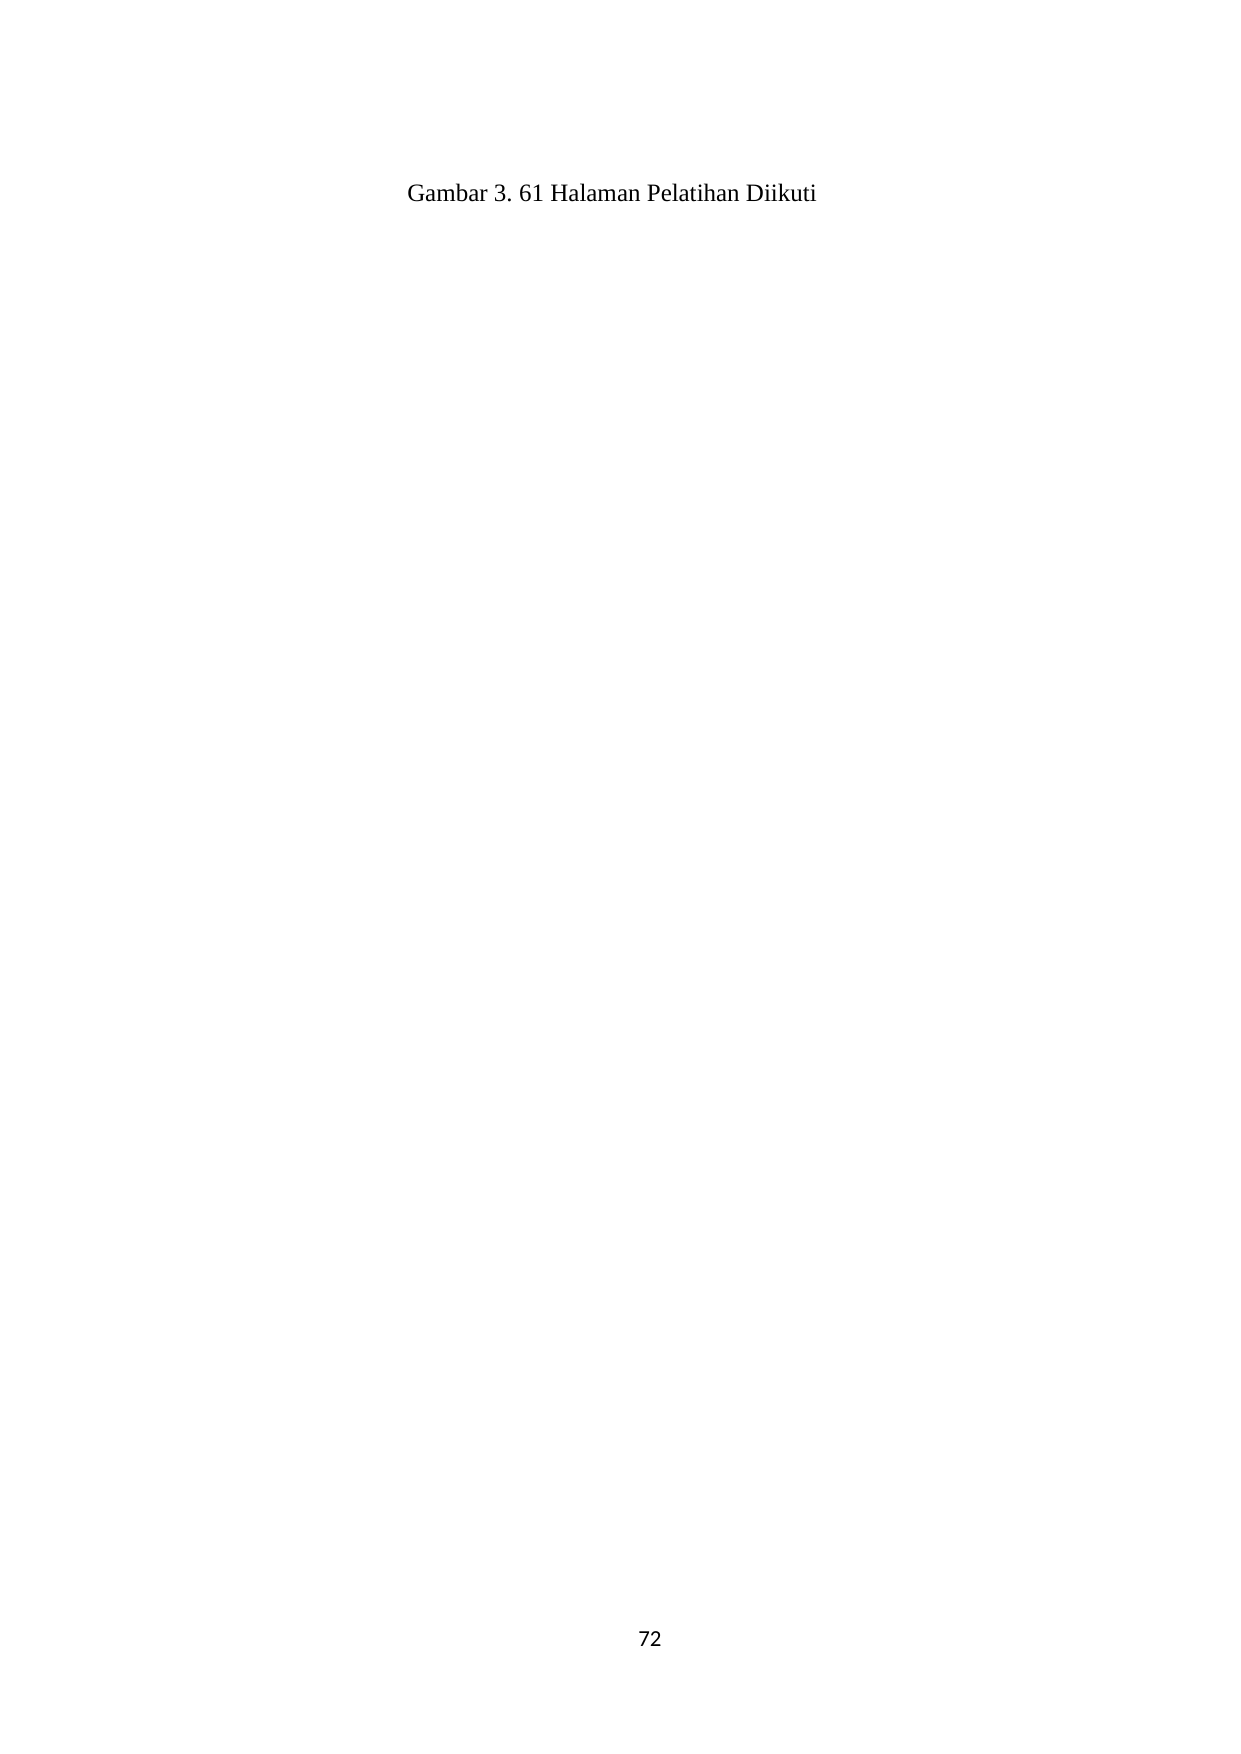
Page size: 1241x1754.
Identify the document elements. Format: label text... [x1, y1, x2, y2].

table_cell Gambar 3. 61 Halaman Pelatihan Diikuti [295, 177, 928, 220]
